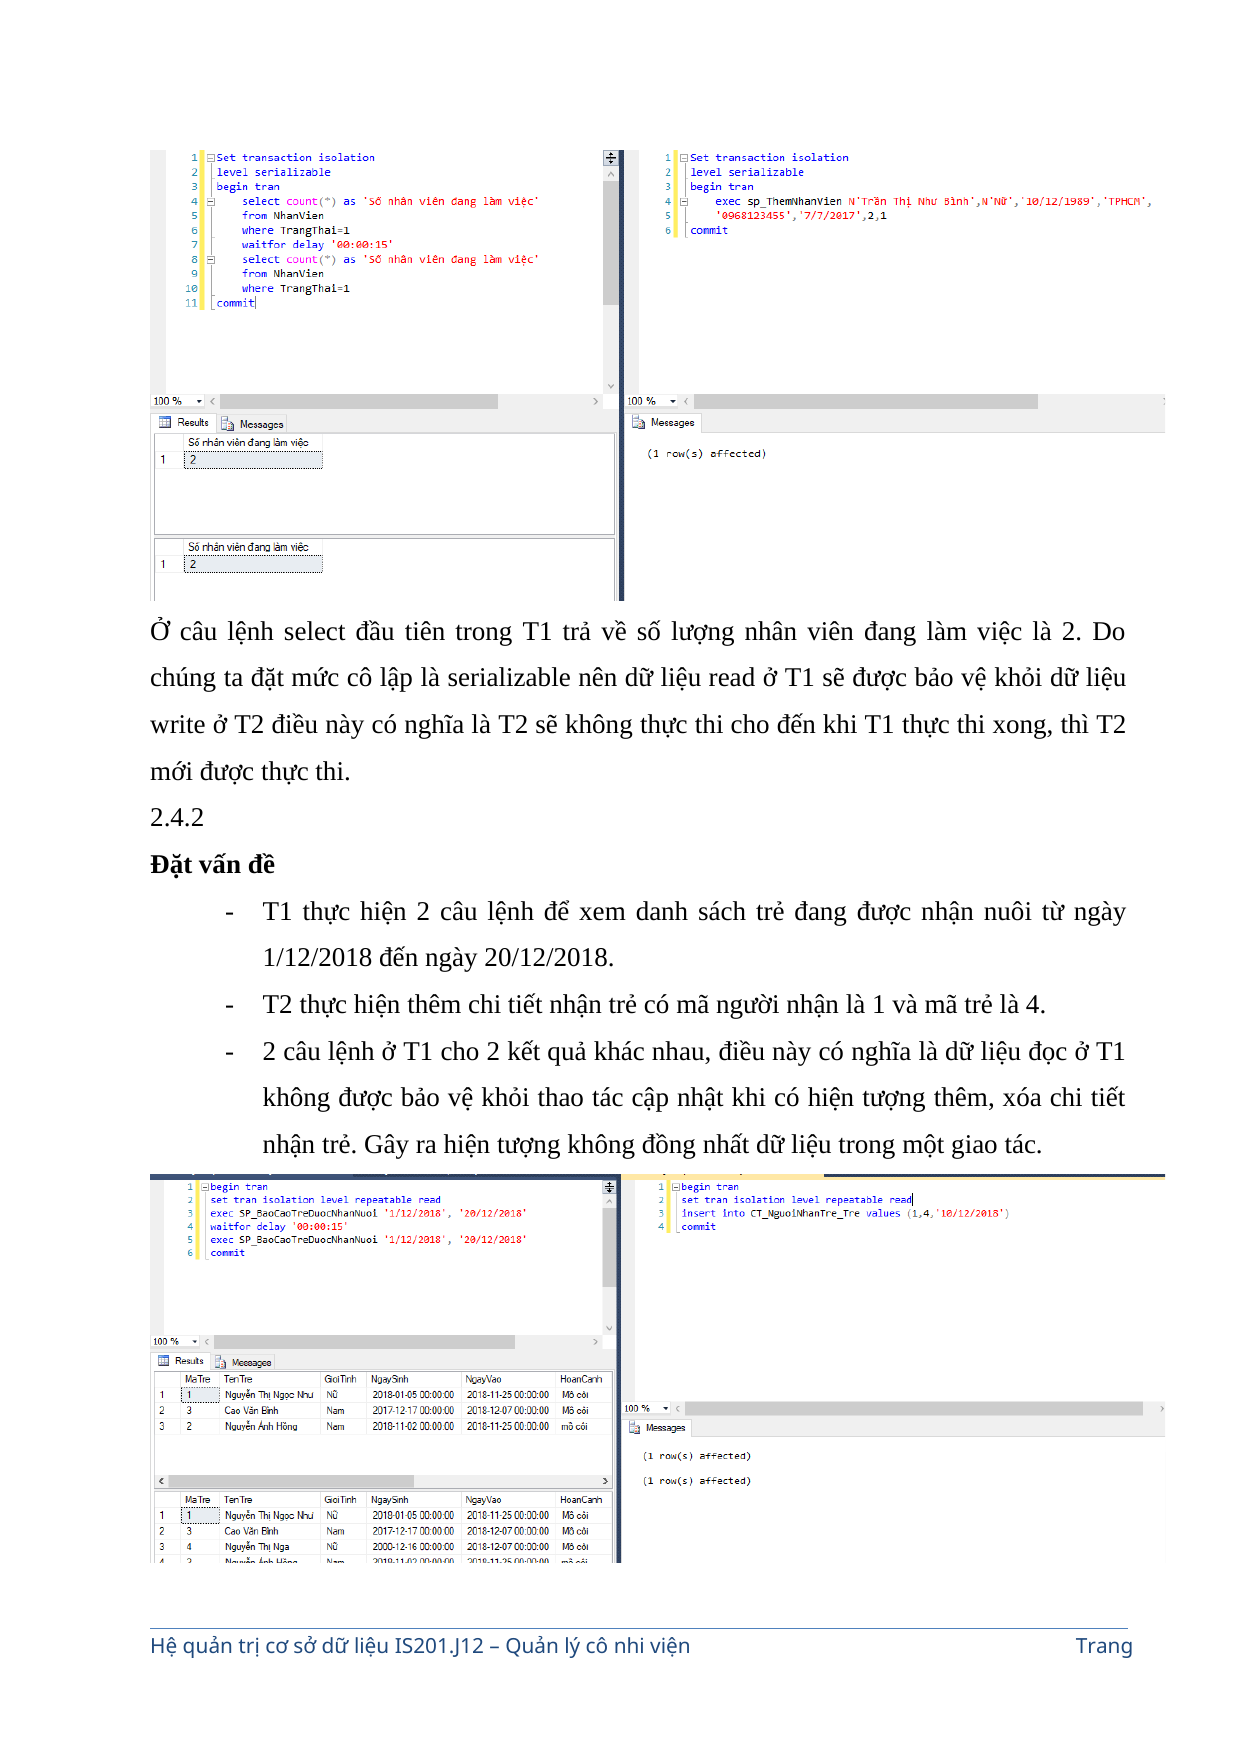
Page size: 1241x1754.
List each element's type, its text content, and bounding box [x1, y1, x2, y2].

picture [150, 150, 1166, 601]
text 2.4.2 [150, 801, 1128, 833]
list T1 thực hiện 2 câu lệnh để xem danh sách trẻ đang được nhận nuôi từ ngày 1/12/2018 đến ngày 20/12/2018. [225, 895, 1128, 973]
list 2 câu lệnh ở T1 cho 2 kết quả khác nhau, điều này có nghĩa là dữ liệu đọc ở T1 không được bảo vệ khỏi thao tác cập nhật khi có hiện tượng thêm, xóa chi tiết nhận trẻ. Gây ra hiện tượng không đồng nhất dữ liệu trong một giao tác. [225, 1035, 1128, 1159]
text Ở câu lệnh select đầu tiên trong T1 trả về số lượng nhân viên đang làm việc là 2. Do chúng ta đặt mức cô lập là serializable nên dữ liệu read ở T1 sẽ được bảo vệ khỏi dữ liệu write ở T2 điều này có nghĩa là T2 sẽ không thực thi cho đến khi T1 thực thi xong, thì T2 mới được thực thi. [150, 615, 1128, 786]
picture [150, 1174, 1166, 1563]
list T2 thực hiện thêm chi tiết nhận trẻ có mã người nhận là 1 và mã trẻ là 4. [225, 988, 1128, 1019]
text Đặt vấn đề [150, 848, 1128, 879]
